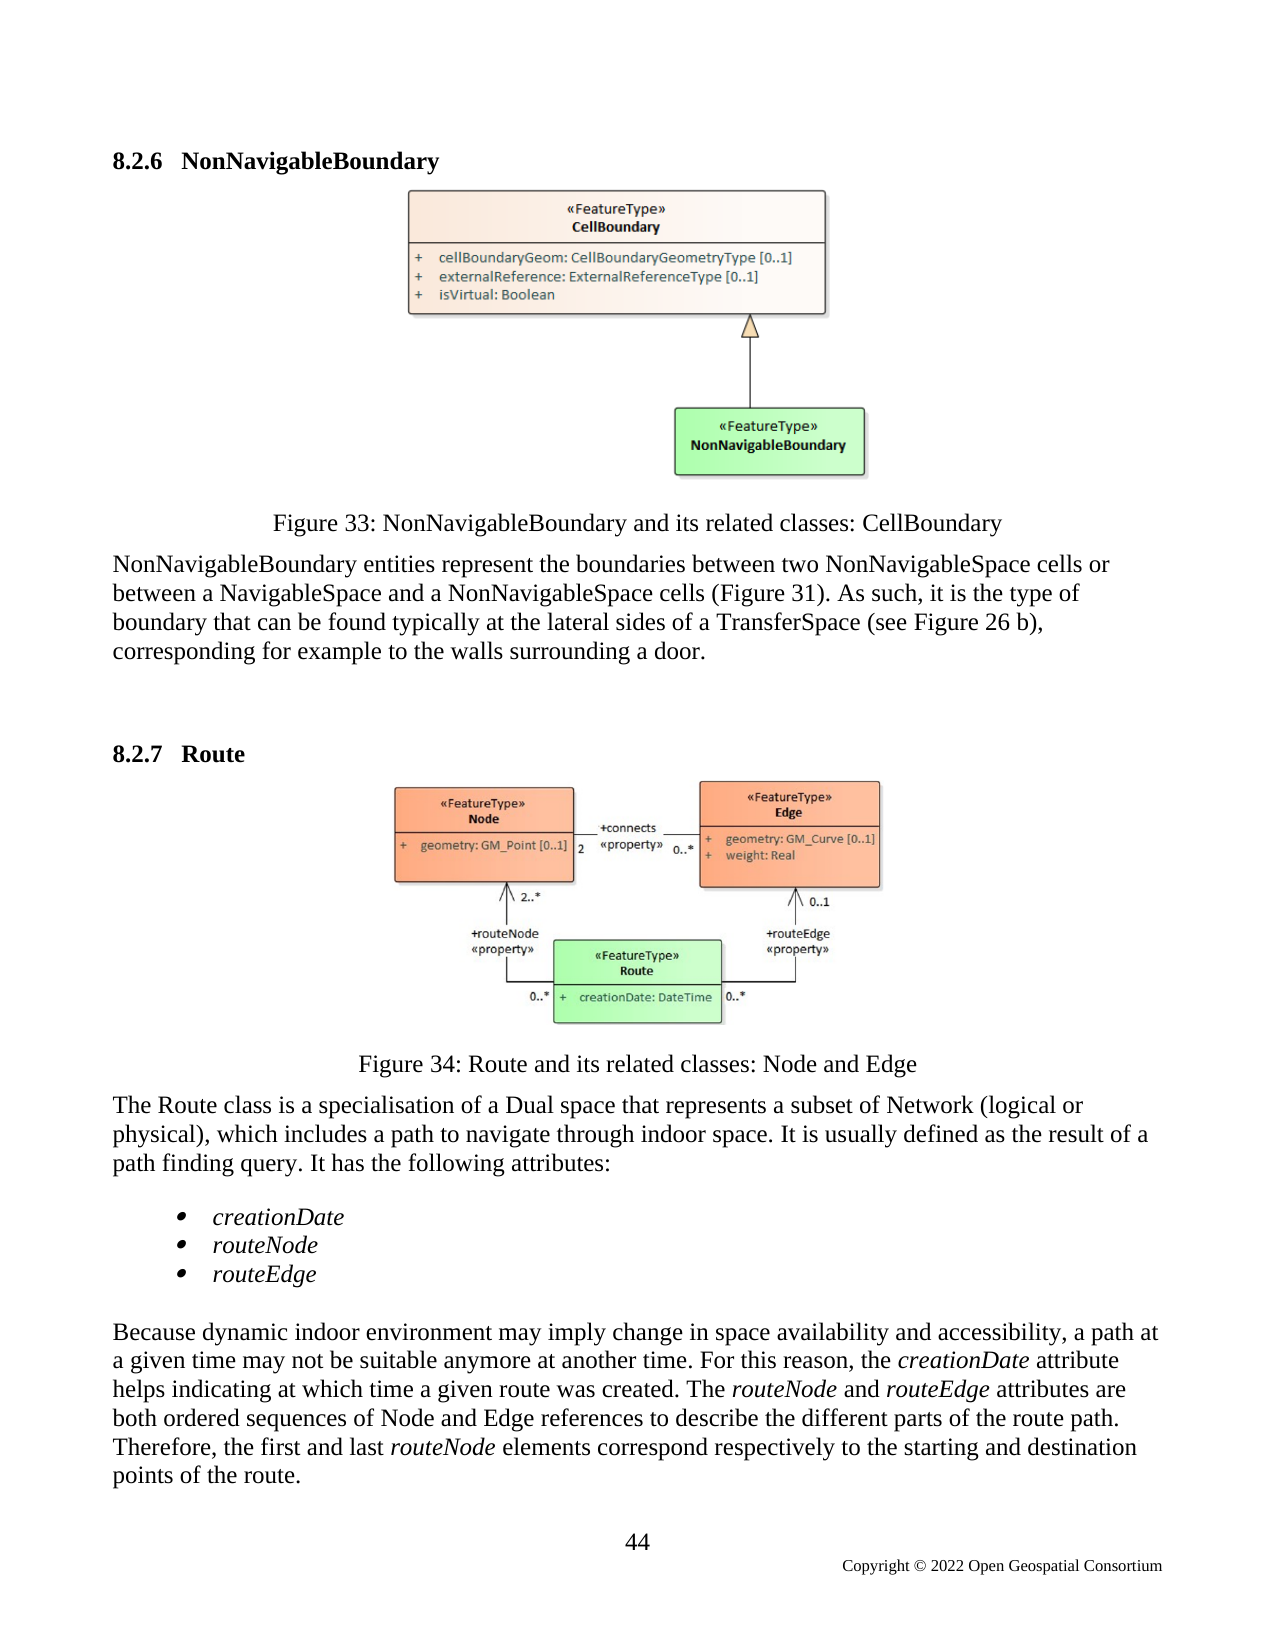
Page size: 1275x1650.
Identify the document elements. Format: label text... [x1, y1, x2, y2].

list routeEdge [175, 1259, 1162, 1288]
picture [401, 186, 874, 484]
subtitle NonNavigableBoundary [112, 150, 1162, 174]
text Figure 34: Route and its related classes: Node and Edge [112, 1049, 1162, 1078]
subtitle Route [112, 743, 1162, 767]
picture [391, 779, 884, 1025]
list routeNode [175, 1231, 1162, 1259]
text The Route class is a specialisation of a Dual space that represents a subset of Network (logical or physical), which includes a path to navigate through indoor space. It is usually defined as the result of a path finding query. It has the following attributes: [112, 1091, 1162, 1177]
text NonNavigableBoundary entities represent the boundaries between two NonNavigableSpace cells or between a NavigableSpace and a NonNavigableSpace cells (Figure 31). As such, it is the type of boundary that can be found typically at the lateral sides of a TransferSpace (see Figure 26 b), corresponding for example to the walls surrounding a door. [112, 549, 1162, 664]
text Because dynamic indoor environment may imply change in space availability and accessibility, a path at a given time may not be suitable anymore at another time. For this reason, the creationDate attribute helps indicating at which time a given route was created. The routeNode and routeEdge attributes are both ordered sequences of Node and Edge references to describe the different parts of the route path. Therefore, the first and last routeNode elements correspond respectively to the starting and destination points of the route. [112, 1317, 1162, 1489]
list creationDate [175, 1202, 1162, 1231]
text Figure 33: NonNavigableBoundary and its related classes: CellBoundary [112, 508, 1162, 537]
